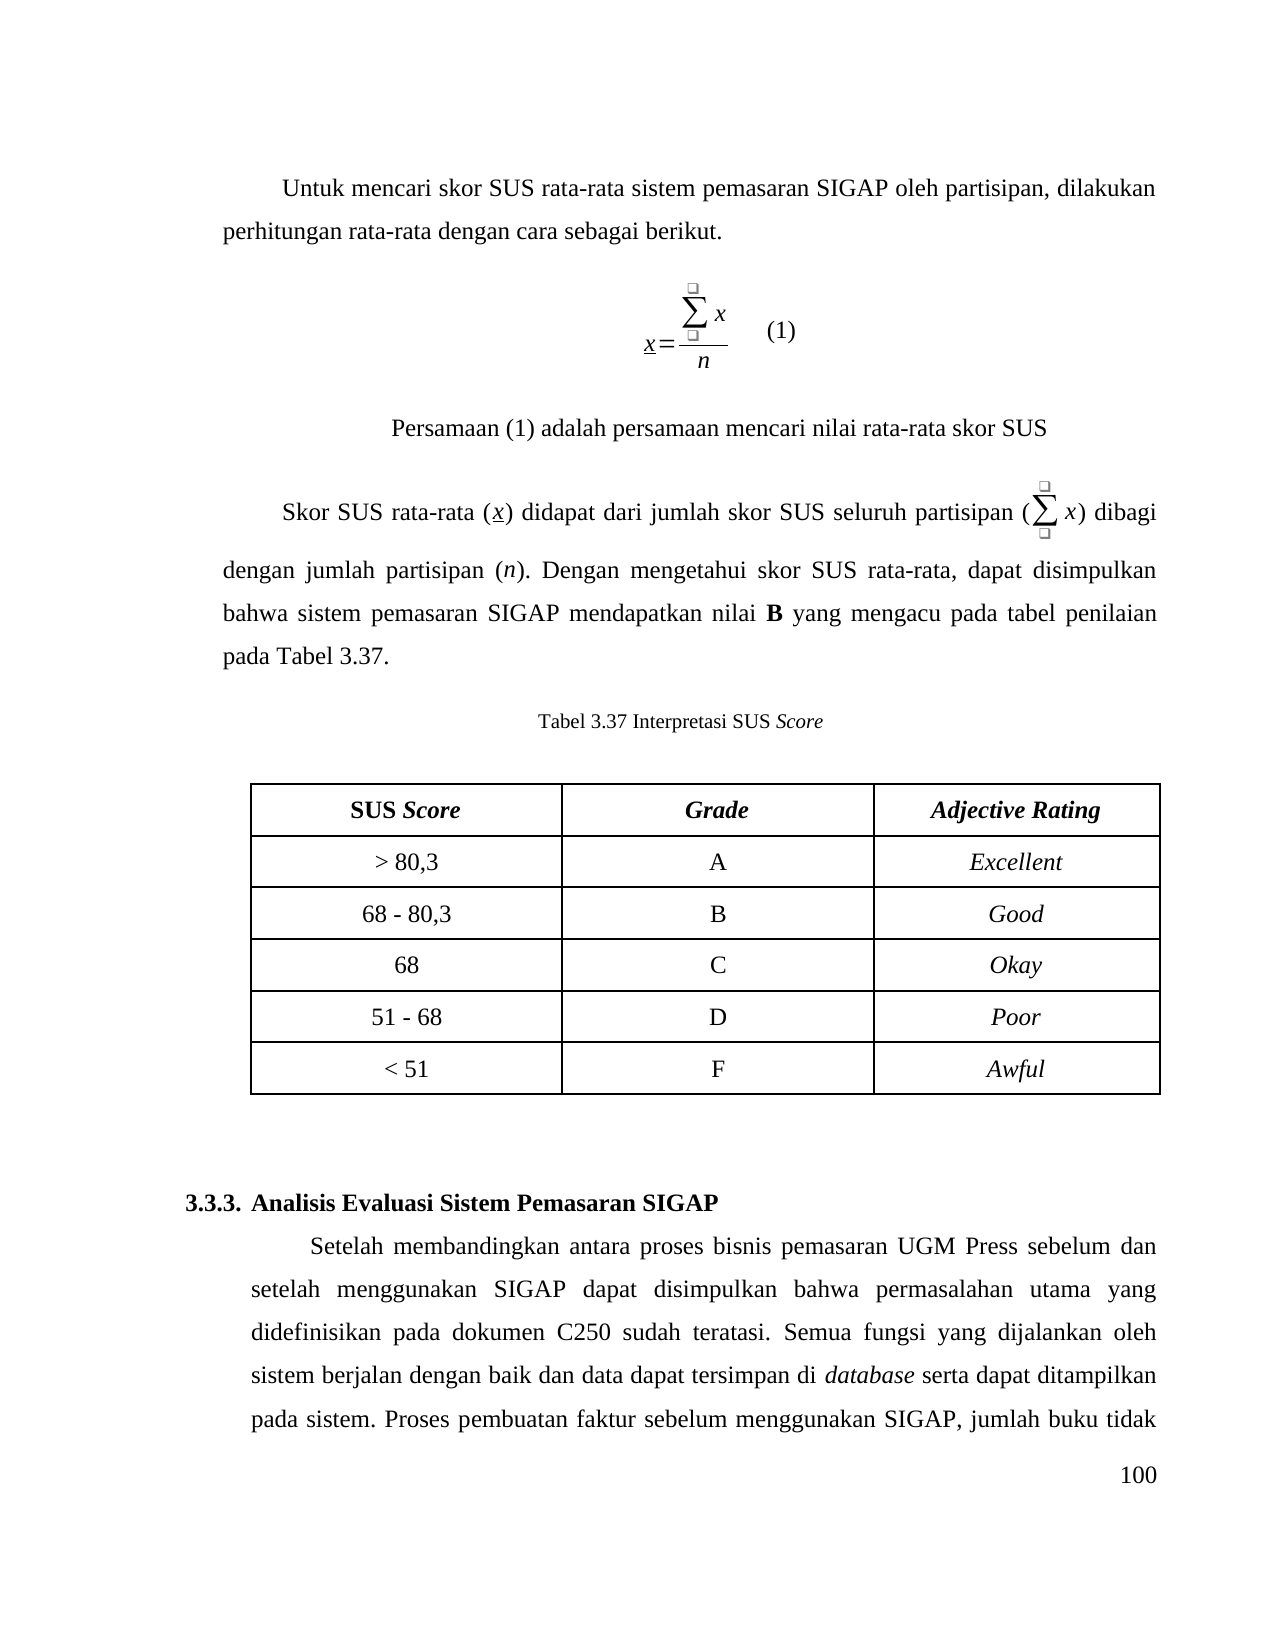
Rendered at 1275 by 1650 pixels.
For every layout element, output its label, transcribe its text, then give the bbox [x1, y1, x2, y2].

table_cell D [563, 992, 873, 1041]
table_cell > 80,3 [252, 837, 561, 886]
table_cell B [563, 888, 873, 938]
table_cell F [563, 1043, 873, 1093]
table_cell 68 [252, 940, 561, 989]
subtitle Analisis Evaluasi Sistem Pemasaran SIGAP [185, 1188, 1157, 1217]
table_cell A [563, 837, 873, 886]
text Untuk mencari skor SUS rata-rata sistem pemasaran SIGAP oleh partisipan, dilakukan perhitungan rata-rata dengan cara sebagai berikut. [223, 173, 1157, 244]
table_header Grade [563, 785, 873, 834]
table_header SUS Score [252, 785, 561, 834]
table_cell 51 - 68 [252, 992, 561, 1041]
table_cell < 51 [252, 1043, 561, 1093]
table_cell Excellent [875, 837, 1159, 886]
table_cell Awful [875, 1043, 1159, 1093]
table_cell Good [875, 888, 1159, 938]
table_cell C [563, 940, 873, 989]
text Persamaan (1) adalah persamaan mencari nilai rata-rata skor SUS [223, 413, 1157, 442]
text (1) [223, 284, 1157, 374]
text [251, 1231, 1157, 1432]
table_header Adjective Rating [875, 785, 1159, 834]
table_cell 68 - 80,3 [252, 888, 561, 938]
table_cell Poor [875, 992, 1159, 1041]
table_cell Okay [875, 940, 1159, 989]
